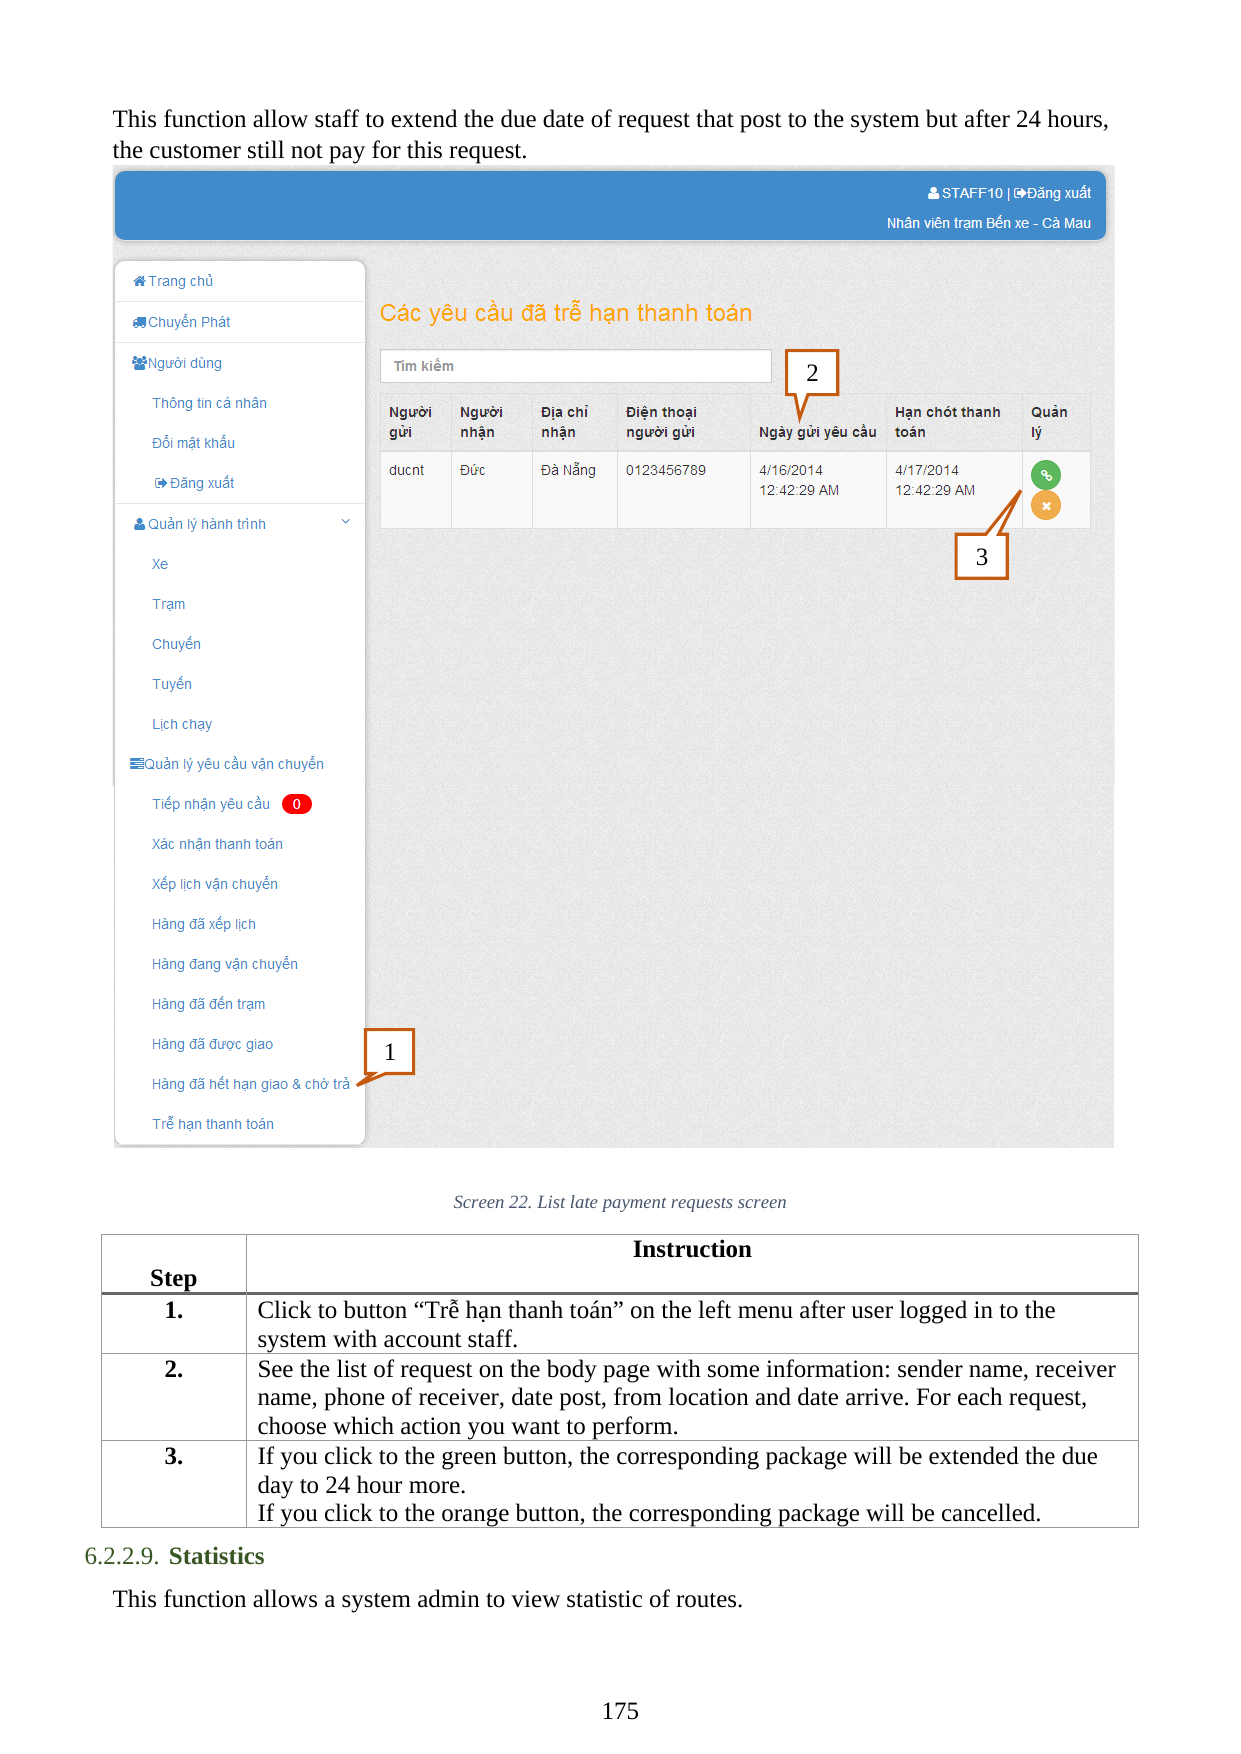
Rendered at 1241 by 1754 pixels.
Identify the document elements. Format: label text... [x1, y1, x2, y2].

text This function allows a system admin to view statistic of routes. [112, 1584, 1128, 1613]
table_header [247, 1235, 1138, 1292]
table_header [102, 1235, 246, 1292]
subtitle Statistics [159, 1541, 1128, 1569]
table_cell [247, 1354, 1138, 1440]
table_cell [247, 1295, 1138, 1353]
text Screen . List late payment requests screen [112, 1191, 1128, 1213]
picture [112, 165, 1128, 1173]
text This function allow staff to extend the due date of request that post to the system but after 24 hours, the customer still not pay for this request. [112, 104, 1128, 165]
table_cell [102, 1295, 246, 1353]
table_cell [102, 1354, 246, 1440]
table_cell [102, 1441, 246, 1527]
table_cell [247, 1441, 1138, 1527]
